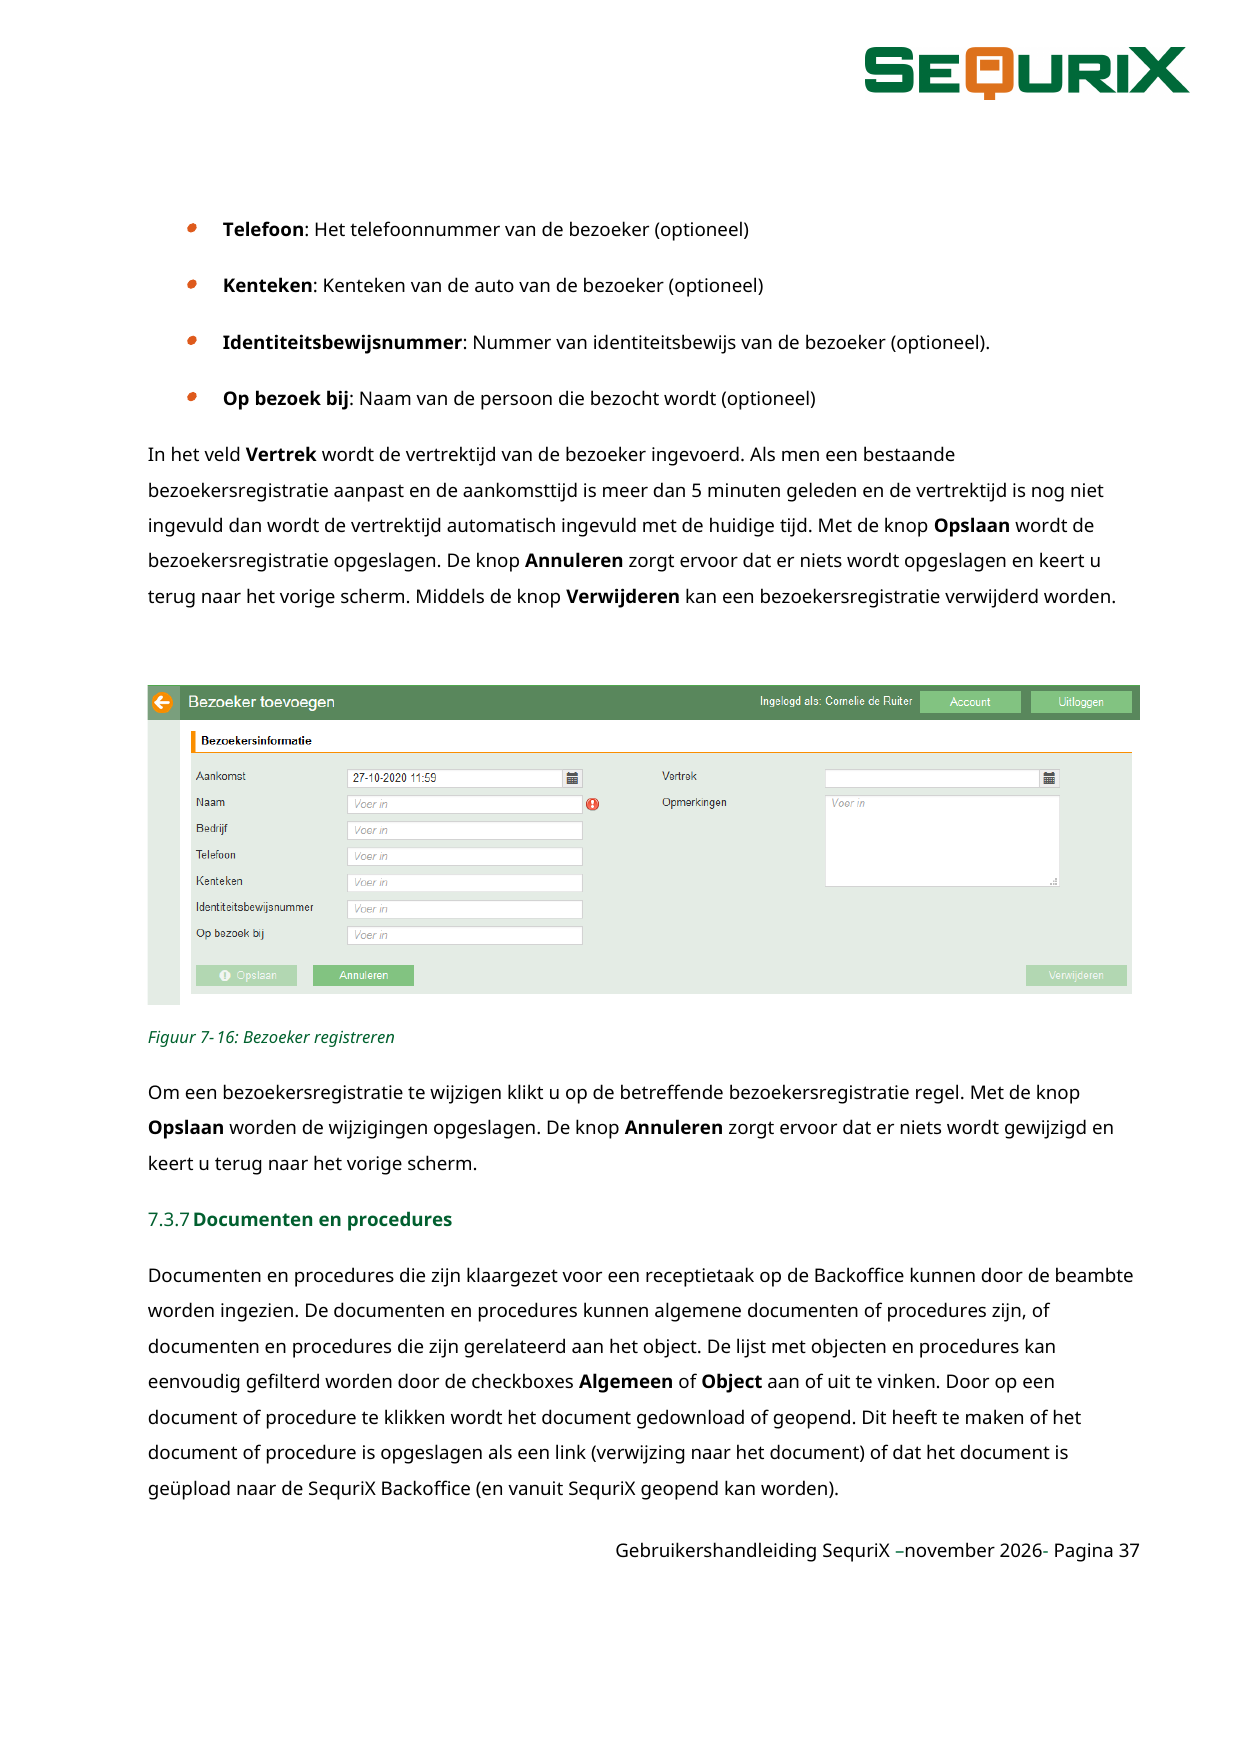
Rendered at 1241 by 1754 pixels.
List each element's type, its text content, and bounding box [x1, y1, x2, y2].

picture [147, 685, 1140, 1005]
text Om een bezoekersregistratie te wijzigen klikt u op de betreffende bezoekersregistratie regel. Met de knop Opslaan worden de wijzigingen opgeslagen. De knop Annuleren zorgt ervoor dat er niets wordt gewijzigd en keert u terug naar het vorige scherm. [148, 1069, 1140, 1175]
text In het veld Vertrek wordt de vertrektijd van de bezoeker ingevoerd. Als men een bestaande bezoekersregistratie aanpast en de aankomsttijd is meer dan 5 minuten geleden en de vertrektijd is nog niet ingevuld dan wordt de vertrektijd automatisch ingevuld met de huidige tijd. Met de knop Opslaan wordt de bezoekersregistratie opgeslagen. De knop Annuleren zorgt ervoor dat er niets wordt opgeslagen en keert u terug naar het vorige scherm. Middels de knop Verwijderen kan een bezoekersregistratie verwijderd worden. [148, 432, 1140, 609]
picture [865, 47, 1190, 100]
text Kenteken: Kenteken van de auto van de bezoeker (optioneel) [185, 263, 1140, 298]
text Telefoon: Het telefoonnummer van de bezoeker (optioneel) [185, 207, 1140, 242]
subtitle Documenten en procedures [148, 1196, 1140, 1232]
text Identiteitsbewijsnummer: Nummer van identiteitsbewijs van de bezoeker (optioneel). [185, 319, 1140, 354]
text Op bezoek bij: Naam van de persoon die bezocht wordt (optioneel) [185, 375, 1140, 411]
text Documenten en procedures die zijn klaargezet voor een receptietaak op de Backoffice kunnen door de beambte worden ingezien. De documenten en procedures kunnen algemene documenten of procedures zijn, of documenten en procedures die zijn gerelateerd aan het object. De lijst met objecten en procedures kan eenvoudig gefilterd worden door de checkboxes Algemeen of Object aan of uit te vinken. Door op een document of procedure te klikken wordt het document gedownload of geopend. Dit heeft te maken of het document of procedure is opgeslagen als een link (verwijzing naar het document) of dat het document is geüpload naar de SequriX Backoffice (en vanuit SequriX geopend kan worden). [148, 1252, 1140, 1500]
